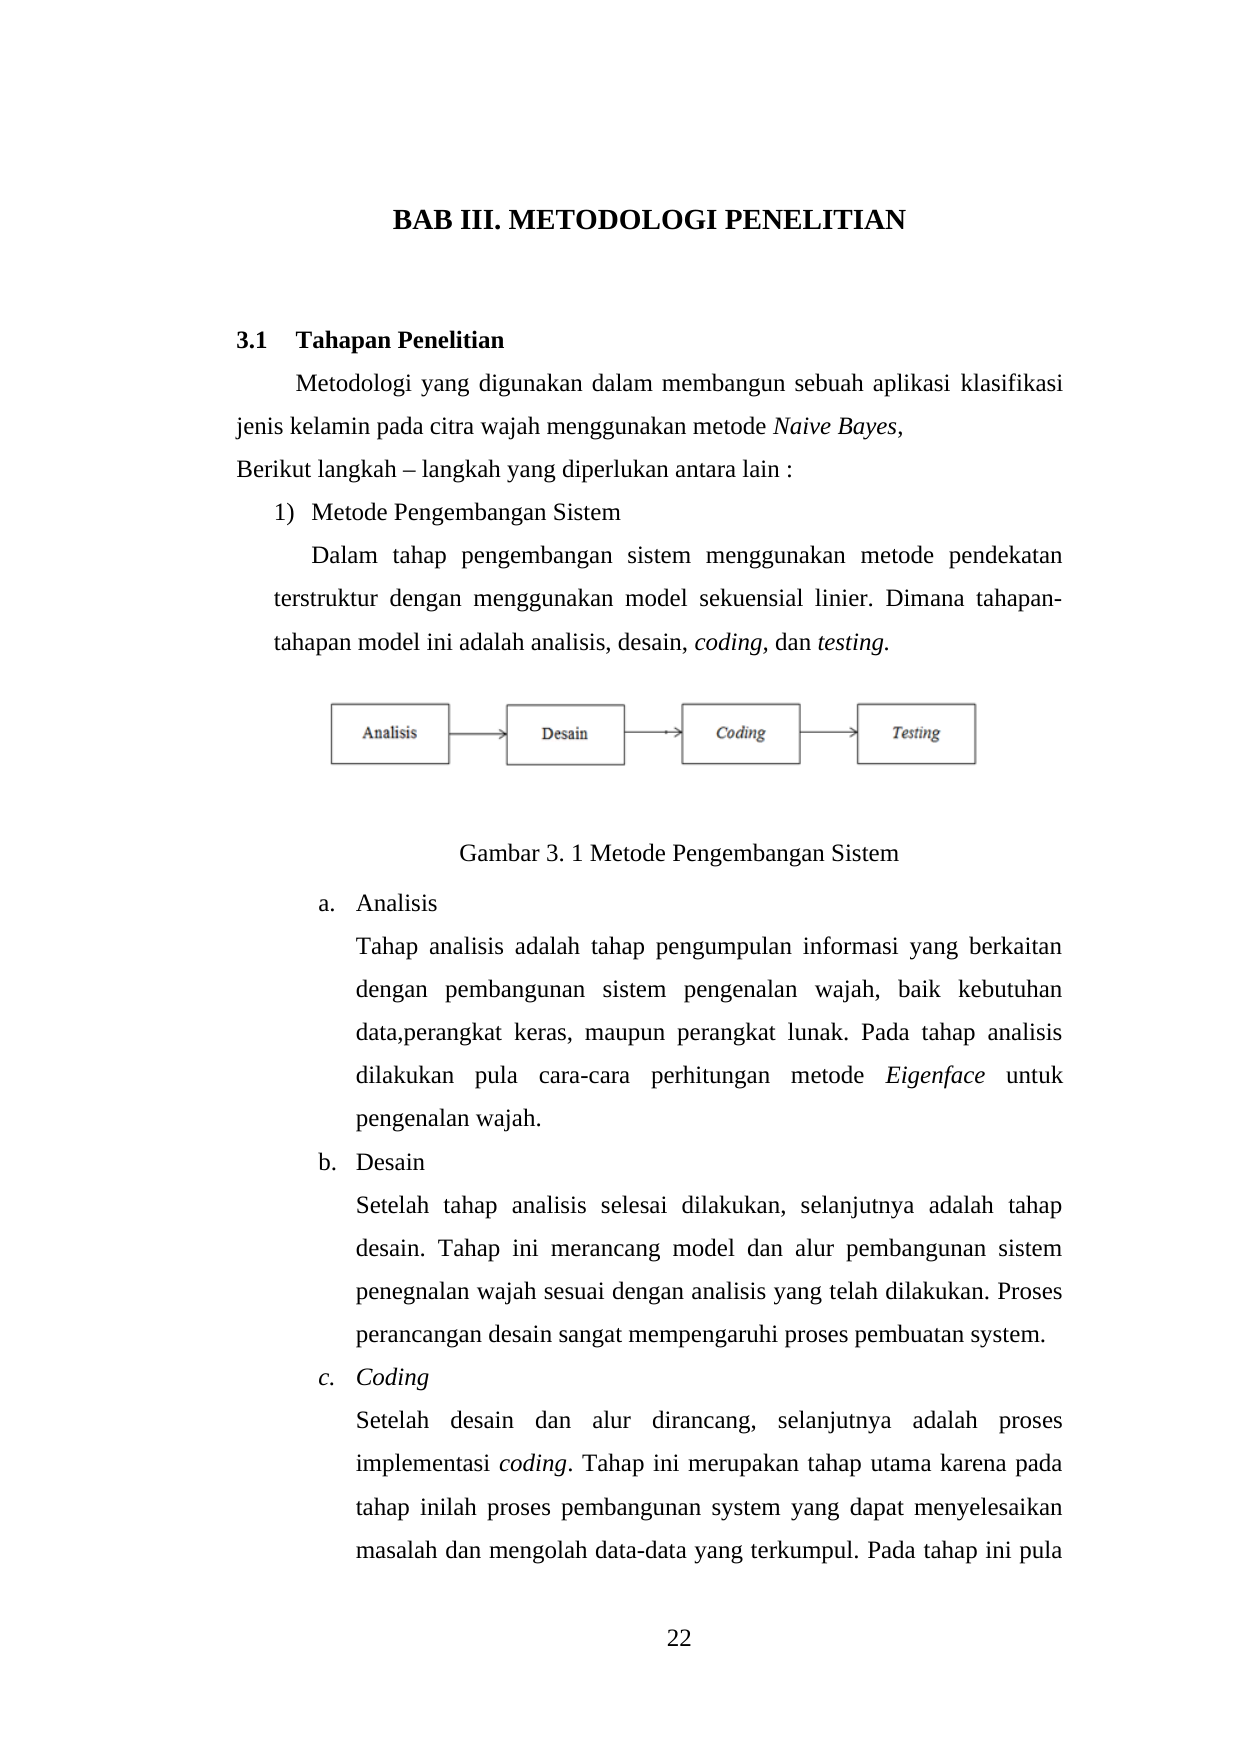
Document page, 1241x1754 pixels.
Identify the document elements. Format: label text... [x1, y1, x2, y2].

text Tahap analisis adalah tahap pengumpulan informasi yang berkaitan dengan pembangunan sistem pengenalan wajah, baik kebutuhan data,perangkat keras, maupun perangkat lunak. Pada tahap analisis dilakukan pula cara-cara perhitungan metode Eigenface untuk pengenalan wajah. [356, 931, 1063, 1132]
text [356, 1405, 1063, 1563]
text Setelah tahap analisis selesai dilakukan, selanjutnya adalah tahap desain. Tahap ini merancang model dan alur pembangunan sistem penegnalan wajah sesuai dengan analisis yang telah dilakukan. Proses perancangan desain sangat mempengaruhi proses pembuatan system. [356, 1190, 1063, 1348]
list Coding [318, 1362, 1063, 1391]
list Metode Pengembangan Sistem [274, 497, 1063, 526]
picture [311, 669, 1029, 817]
text Gambar 3. 1 Metode Pengembangan Sistem [236, 838, 1063, 867]
list Desain [318, 1147, 1063, 1175]
subtitle BAB III. METODOLOGI PENELITIAN [236, 202, 1063, 236]
text Dalam tahap pengembangan sistem menggunakan metode pendekatan terstruktur dengan menggunakan model sekuensial linier. Dimana tahapan-tahapan model ini adalah analisis, desain, coding, dan testing. [274, 540, 1063, 655]
text Metodologi yang digunakan dalam membangun sebuah aplikasi klasifikasi jenis kelamin pada citra wajah menggunakan metode Naive Bayes, [236, 368, 1063, 440]
text Berikut langkah – langkah yang diperlukan antara lain : [236, 454, 1063, 483]
subtitle Tahapan Penelitian [236, 325, 1063, 353]
list Analisis [318, 888, 1063, 917]
